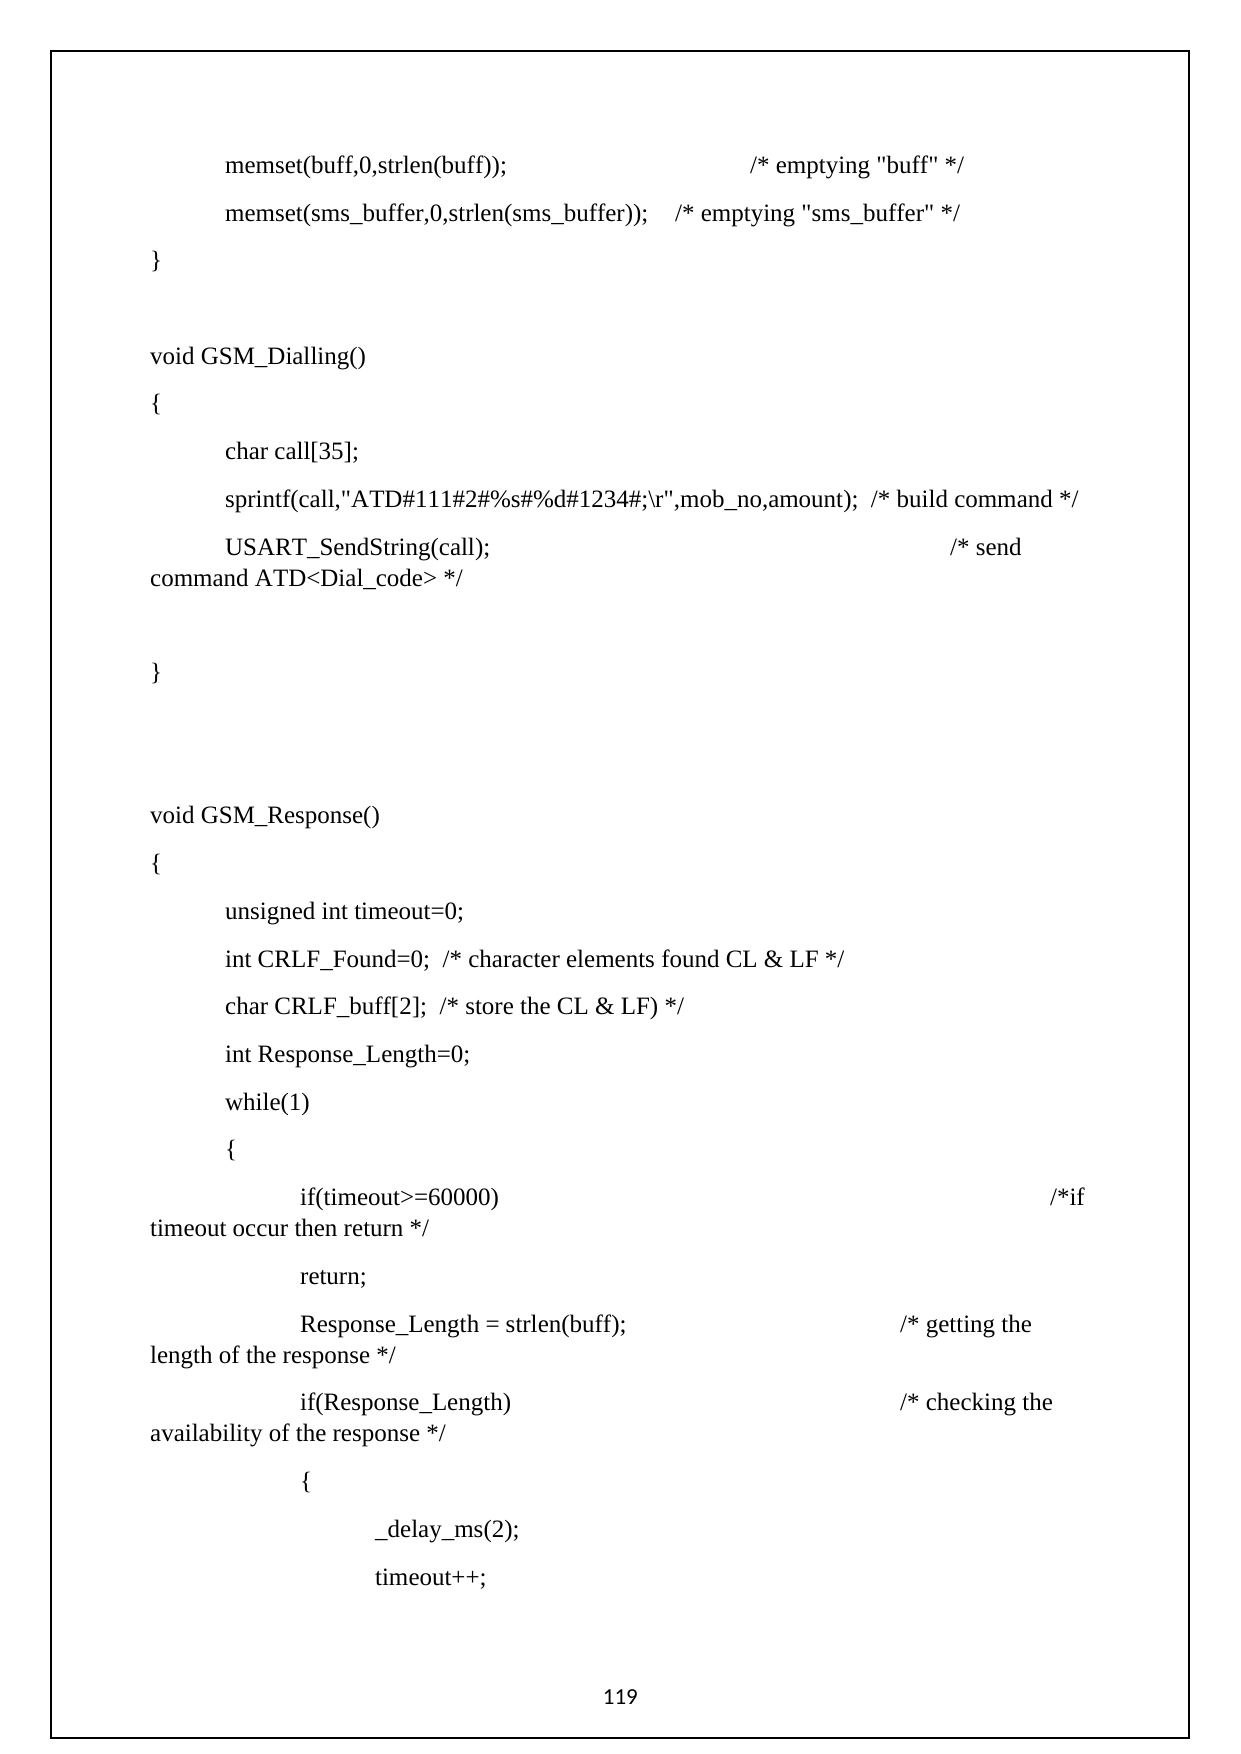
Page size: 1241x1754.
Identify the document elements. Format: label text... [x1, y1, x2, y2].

text return; [150, 1261, 1090, 1290]
text int CRLF_Found=0; /* character elements found CL & LF */ [150, 944, 1090, 972]
text memset(buff,0,strlen(buff)); /* emptying "buff" */ [150, 150, 1090, 179]
text timeout++; [150, 1562, 1090, 1590]
text if(Response_Length) /* checking the availability of the response */ [150, 1387, 1090, 1447]
text } [150, 657, 1090, 686]
text { [150, 1466, 1090, 1495]
text int Response_Length=0; [150, 1039, 1090, 1068]
text char CRLF_buff[2]; /* store the CL & LF) */ [150, 991, 1090, 1020]
text sprintf(call,"ATD#111#2#%s#%d#1234#;\r",mob_no,amount); /* build command */ [150, 484, 1090, 513]
text { [150, 388, 1090, 417]
text { [150, 1134, 1090, 1163]
text unsigned int timeout=0; [150, 896, 1090, 925]
text memset(sms_buffer,0,strlen(sms_buffer)); /* emptying "sms_buffer" */ [150, 198, 1090, 226]
text void GSM_Response() [150, 801, 1090, 829]
text while(1) [150, 1087, 1090, 1116]
text void GSM_Dialling() [150, 341, 1090, 369]
text char call[35]; [150, 436, 1090, 465]
text _delay_ms(2); [150, 1514, 1090, 1543]
text { [150, 848, 1090, 877]
text USART_SendString(call); /* send command ATD<Dial_code> */ [150, 532, 1090, 591]
text Response_Length = strlen(buff); /* getting the length of the response */ [150, 1309, 1090, 1368]
text if(timeout>=60000) /*if timeout occur then return */ [150, 1182, 1090, 1242]
text } [150, 245, 1090, 274]
